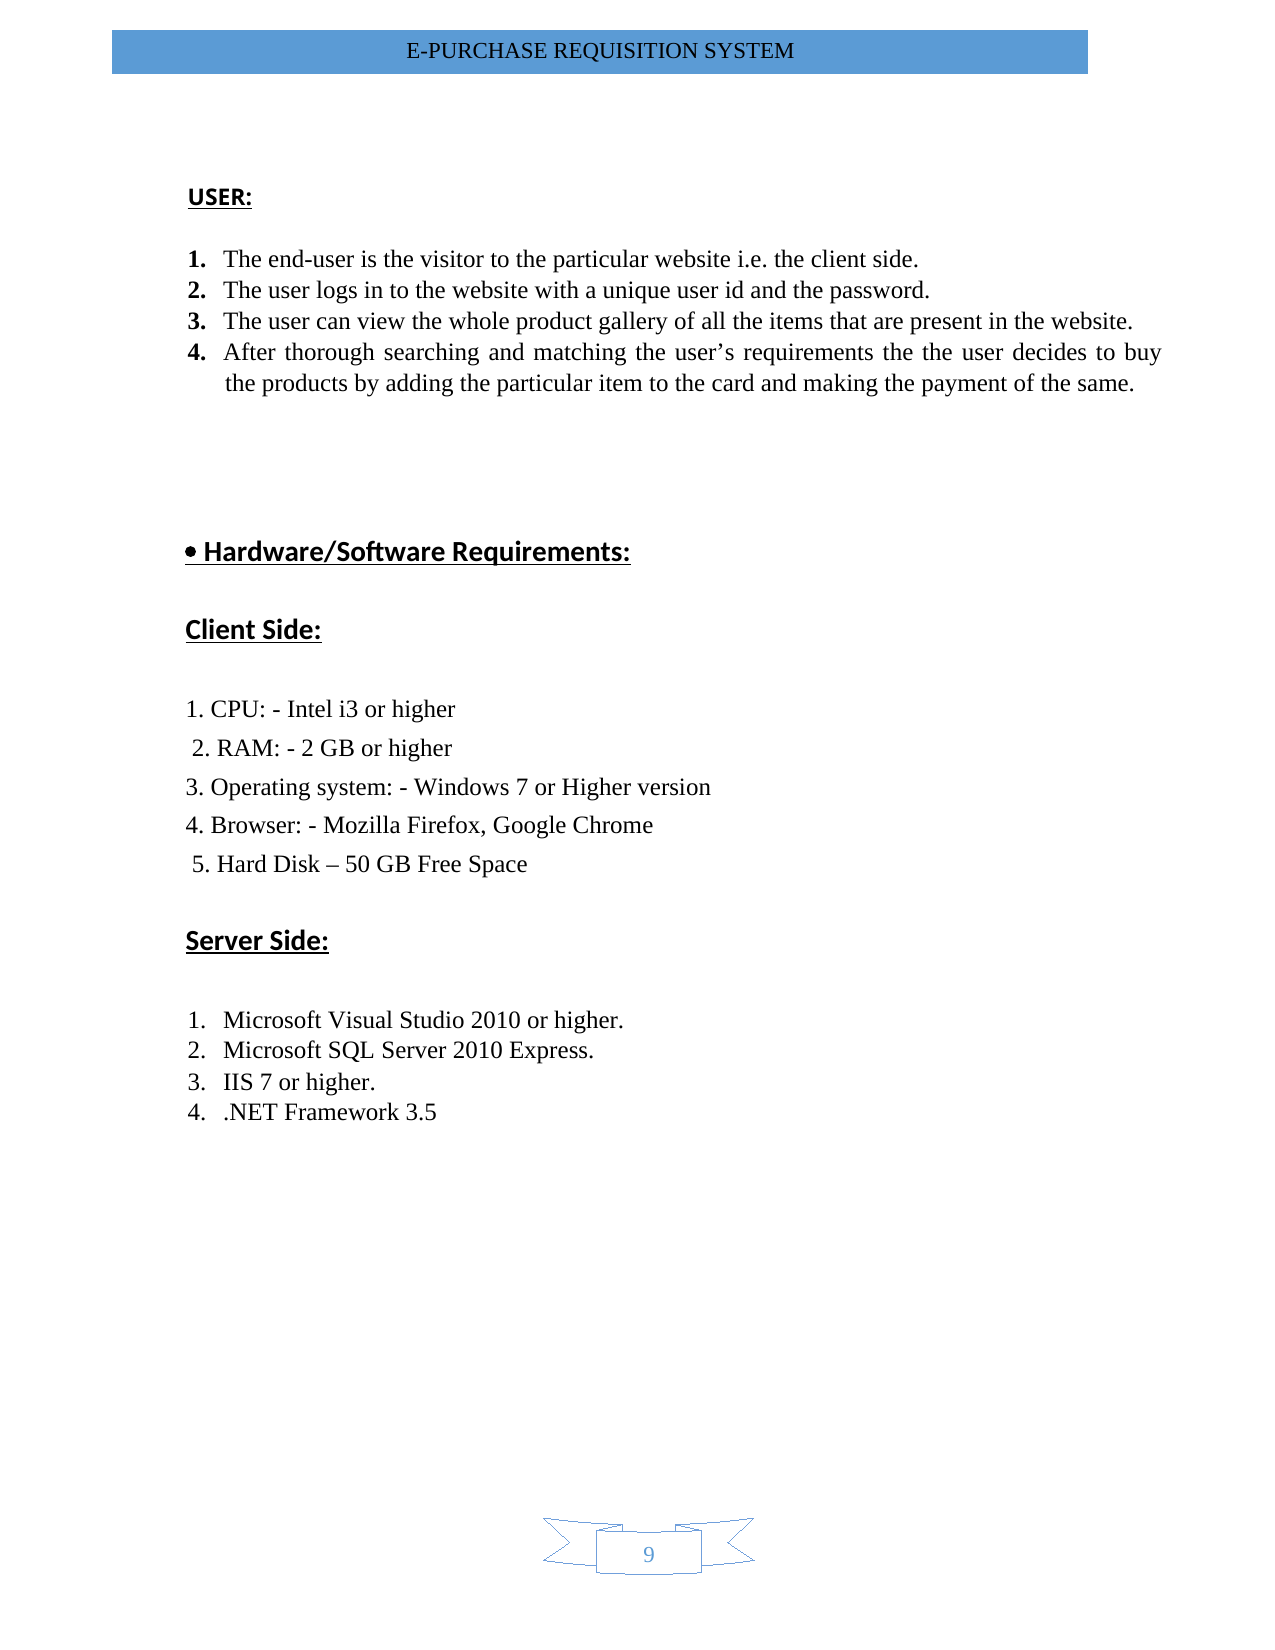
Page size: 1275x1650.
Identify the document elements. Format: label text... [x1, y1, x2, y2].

text 1. CPU: - Intel i3 or higher [185, 692, 1162, 723]
text 2. RAM: - 2 GB or higher [185, 731, 1162, 762]
list The user logs in to the website with a unique user id and the password. [187, 274, 1162, 305]
text 3. Operating system: - Windows 7 or Higher version [185, 770, 1162, 801]
text 5. Hard Disk – 50 GB Free Space [185, 848, 1162, 879]
list The user can view the whole product gallery of all the items that are present in the website. [187, 305, 1162, 336]
list Microsoft Visual Studio 2010 or higher. [187, 1003, 1162, 1034]
list The end-user is the visitor to the particular website i.e. the client side. [187, 243, 1162, 274]
text 4. Browser: - Mozilla Firefox, Google Chrome [185, 809, 1162, 840]
text  Hardware/Software Requirements: [185, 537, 1162, 568]
list .NET Framework 3.5 [187, 1096, 1162, 1127]
text Client Side: [185, 615, 1162, 646]
list After thorough searching and matching the user’s requirements the the user decides to buy the products by adding the particular item to the card and making the payment of the same. [187, 336, 1162, 397]
text Server Side: [185, 926, 1162, 957]
list Microsoft SQL Server 2010 Express. [187, 1034, 1162, 1065]
list IIS 7 or higher. [187, 1065, 1162, 1096]
list USER: [187, 181, 1162, 212]
